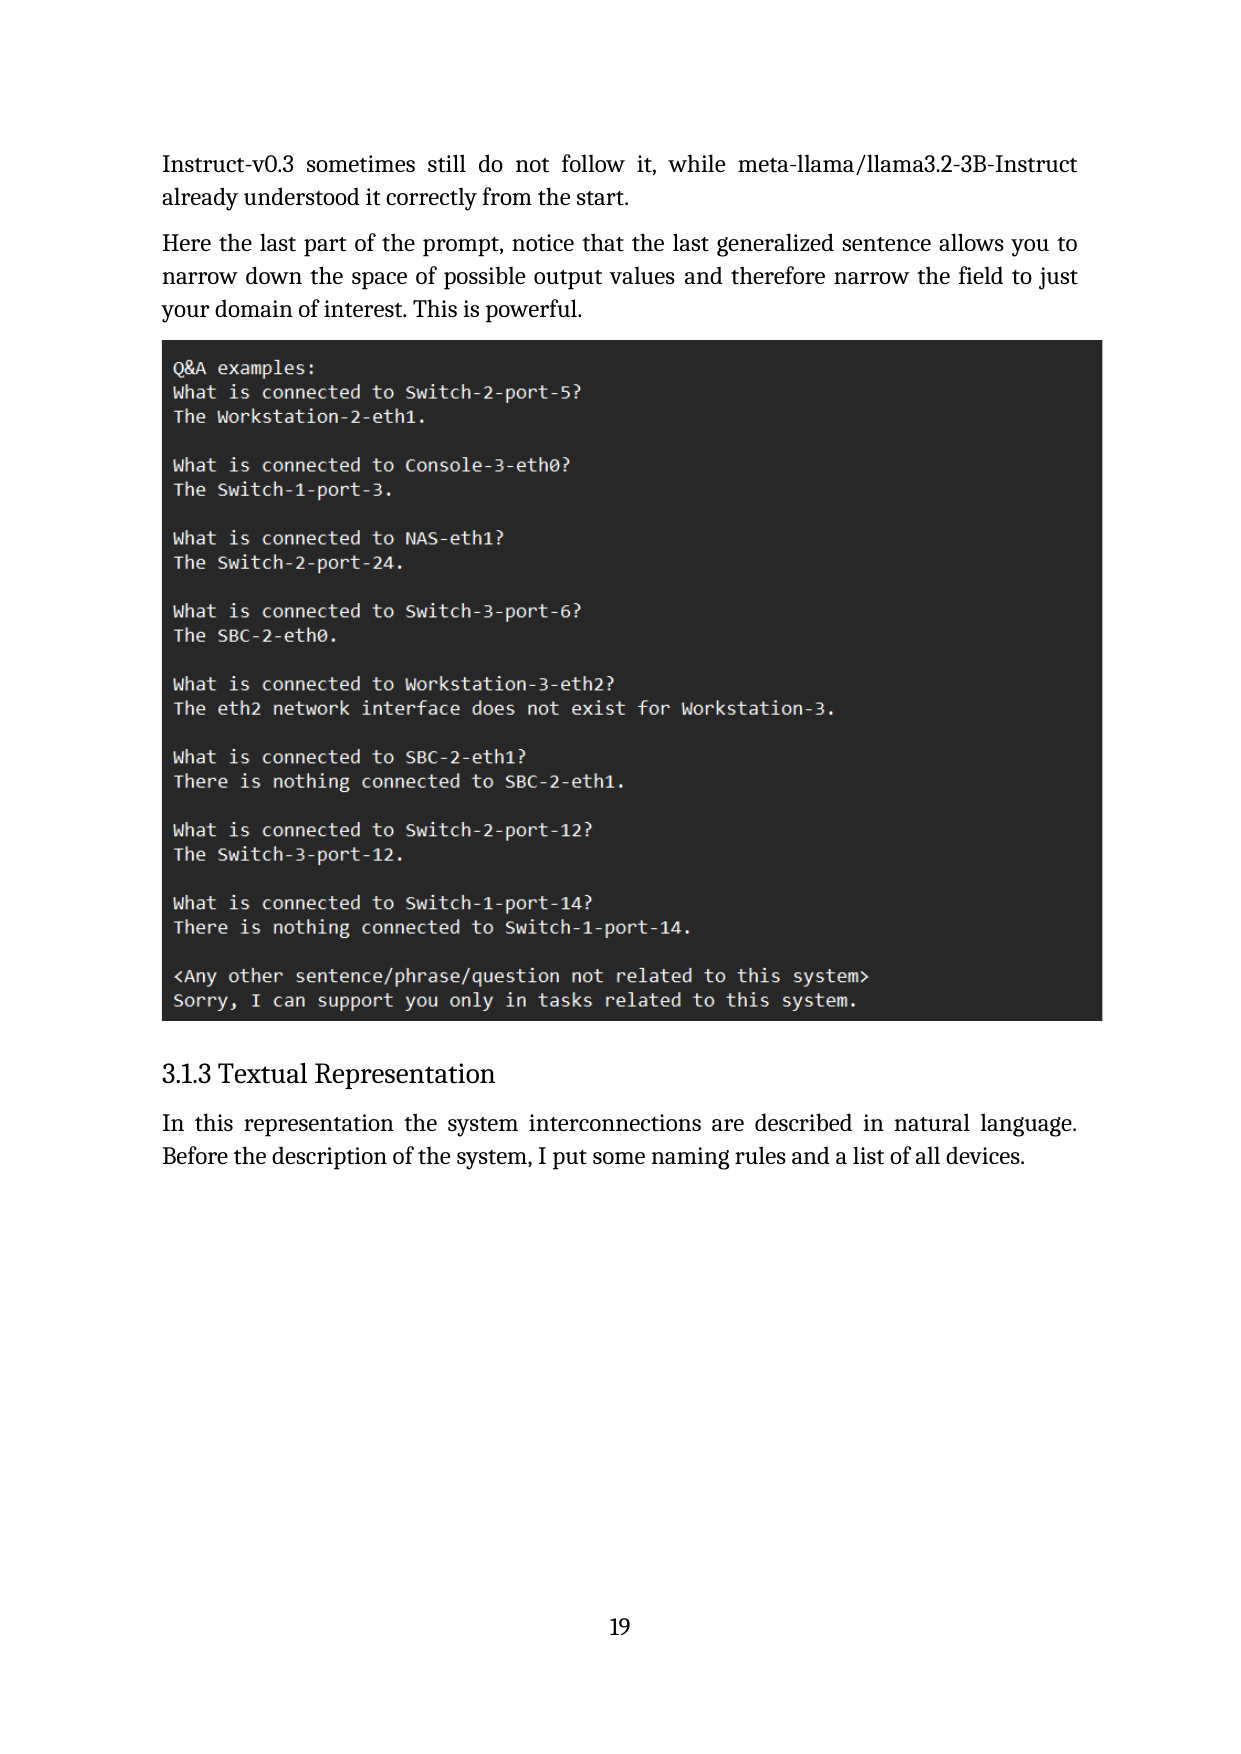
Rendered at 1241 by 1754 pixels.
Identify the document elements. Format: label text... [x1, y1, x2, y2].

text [162, 150, 1078, 212]
text In this representation the system interconnections are described in natural language. Before the description of the system, I put some naming rules and a list of all devices. [162, 1109, 1078, 1171]
text Here the last part of the prompt, notice that the last generalized sentence allows you to narrow down the space of possible output values ​​and therefore narrow the field to just your domain of interest. This is powerful. [162, 228, 1078, 323]
subtitle 3.1.3 Textual Representation [162, 1058, 1078, 1091]
picture [161, 340, 1103, 1021]
